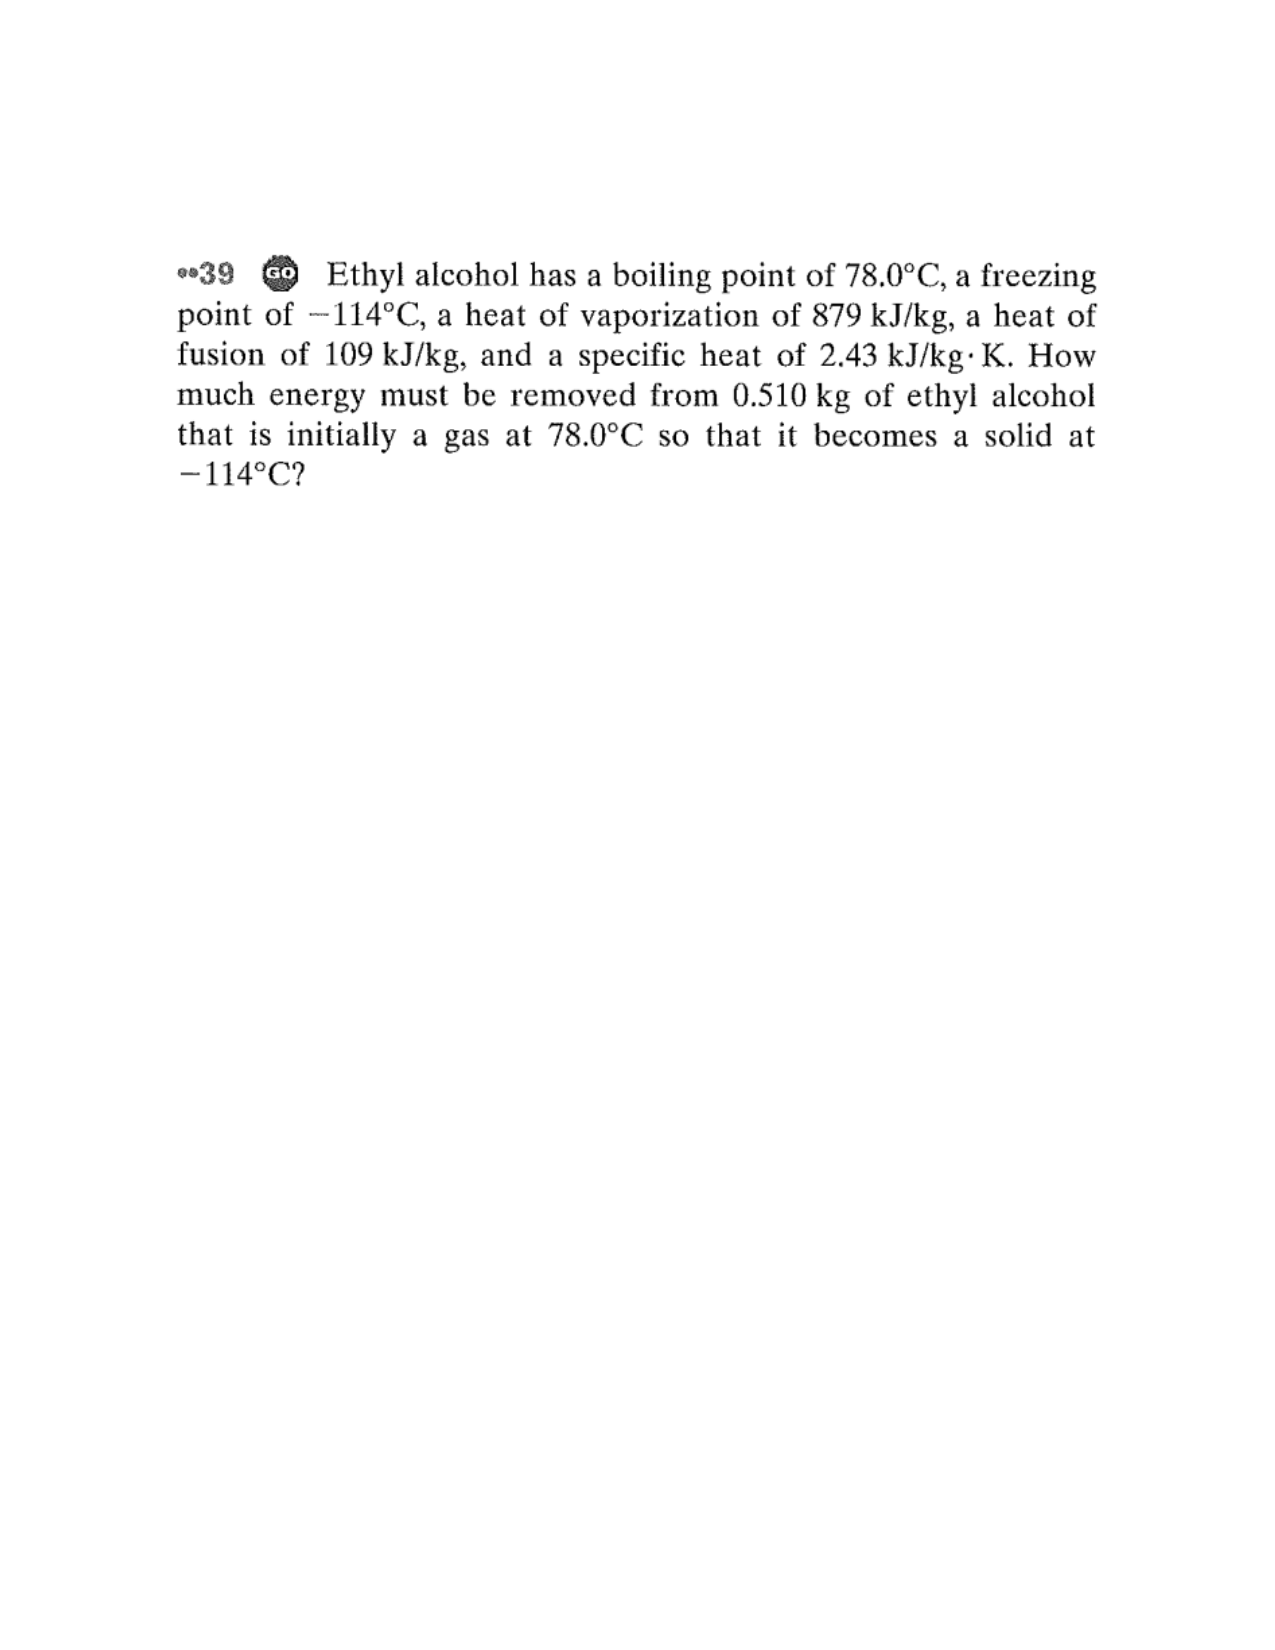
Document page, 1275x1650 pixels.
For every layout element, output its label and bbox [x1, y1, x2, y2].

picture [150, 243, 1125, 501]
